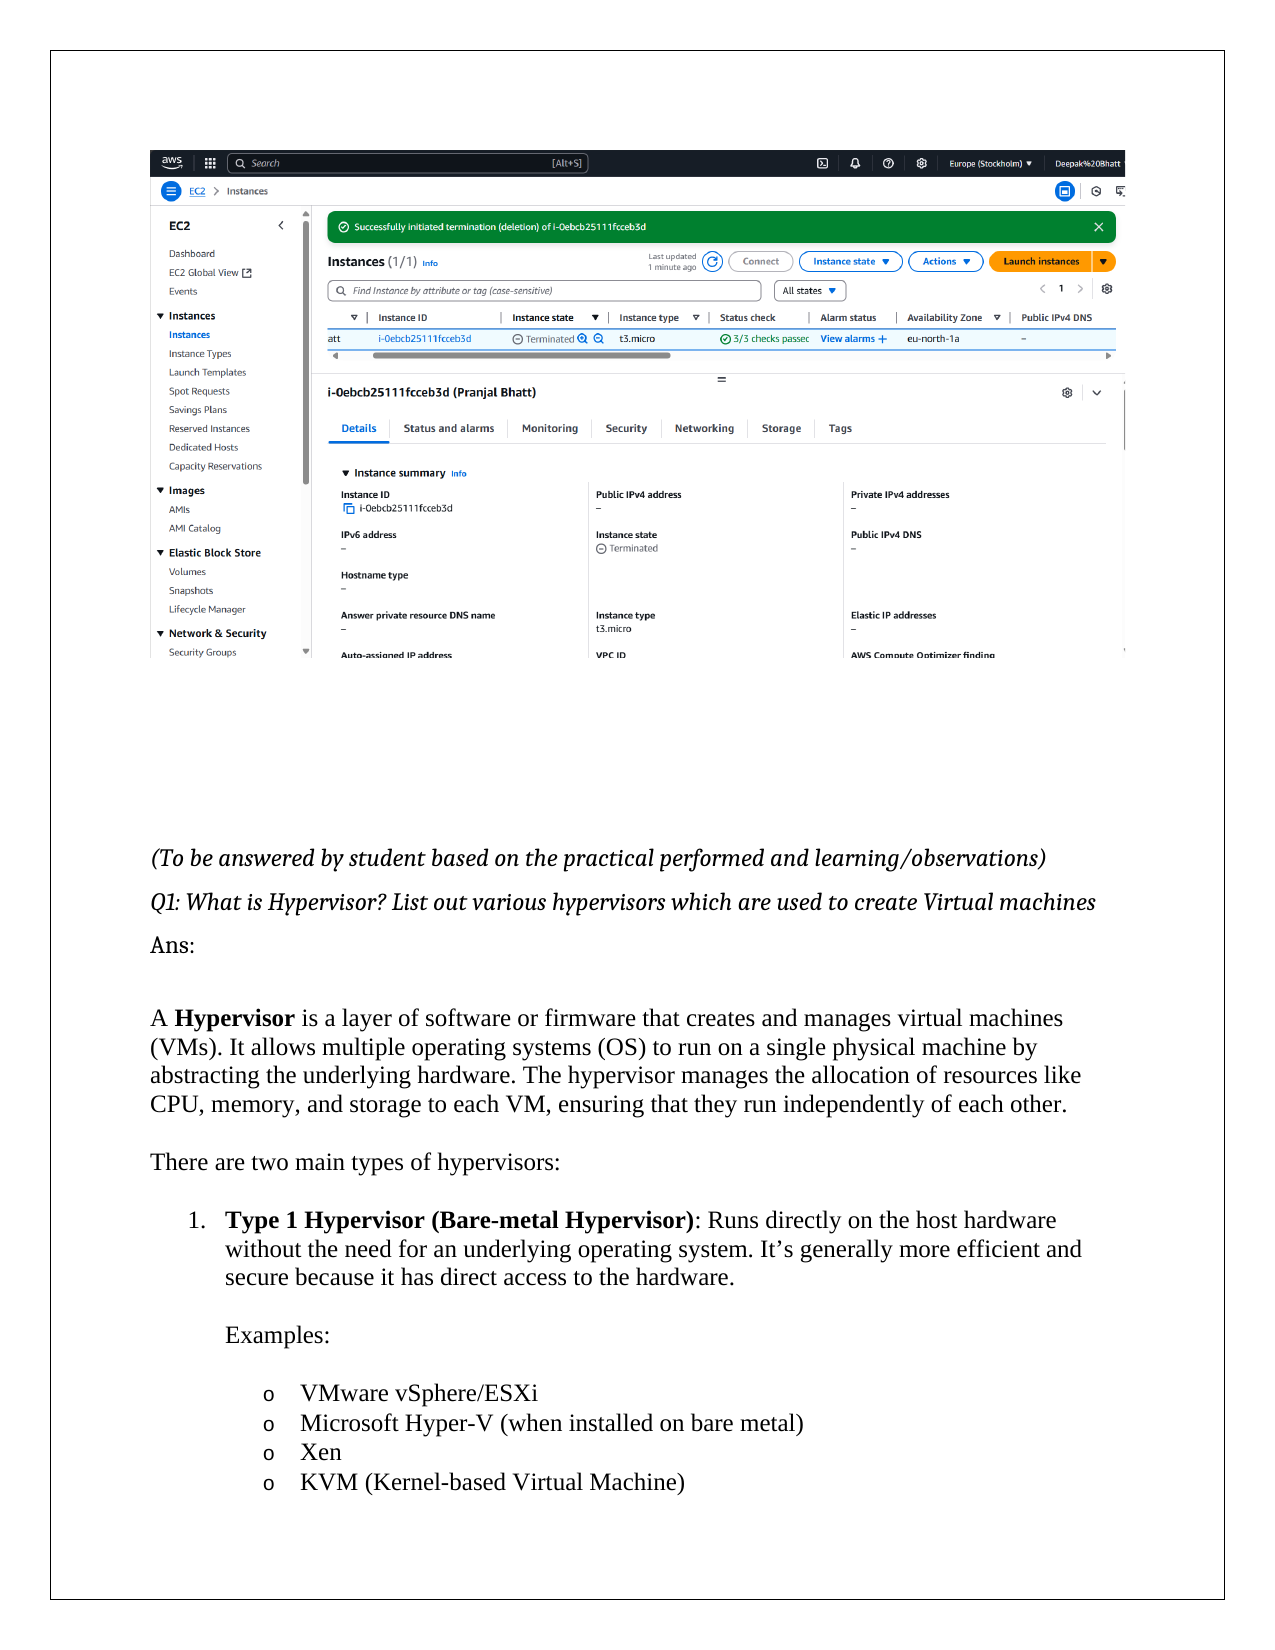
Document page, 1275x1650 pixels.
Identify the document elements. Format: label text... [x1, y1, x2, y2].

list Xen [262, 1437, 1125, 1467]
text Ans: [150, 931, 1125, 959]
text A Hypervisor is a layer of software or firmware that creates and manages virtual machines (VMs). It allows multiple operating systems (OS) to run on a single physical machine by abstracting the underlying hardware. The hypervisor manages the allocation of resources like CPU, memory, and storage to each VM, ensuring that they run independently of each other. [150, 1003, 1125, 1118]
list Type 1 Hypervisor (Bare-metal Hypervisor): Runs directly on the host hardware without the need for an underlying operating system. It’s generally more efficient and secure because it has direct access to the hardware. [187, 1205, 1125, 1291]
text There are two main types of hypervisors: [150, 1147, 1125, 1176]
text (To be answered by student based on the practical performed and learning/observations) [150, 844, 1125, 873]
list VMware vSphere/ESXi [262, 1378, 1125, 1408]
list Microsoft Hyper-V (when installed on bare metal) [262, 1408, 1125, 1437]
text Q1: What is Hypervisor? List out various hypervisors which are used to create Virtual machines [150, 887, 1125, 916]
list KVM (Kernel-based Virtual Machine) [262, 1467, 1125, 1497]
picture [150, 150, 1125, 658]
text Examples: [225, 1320, 1125, 1349]
